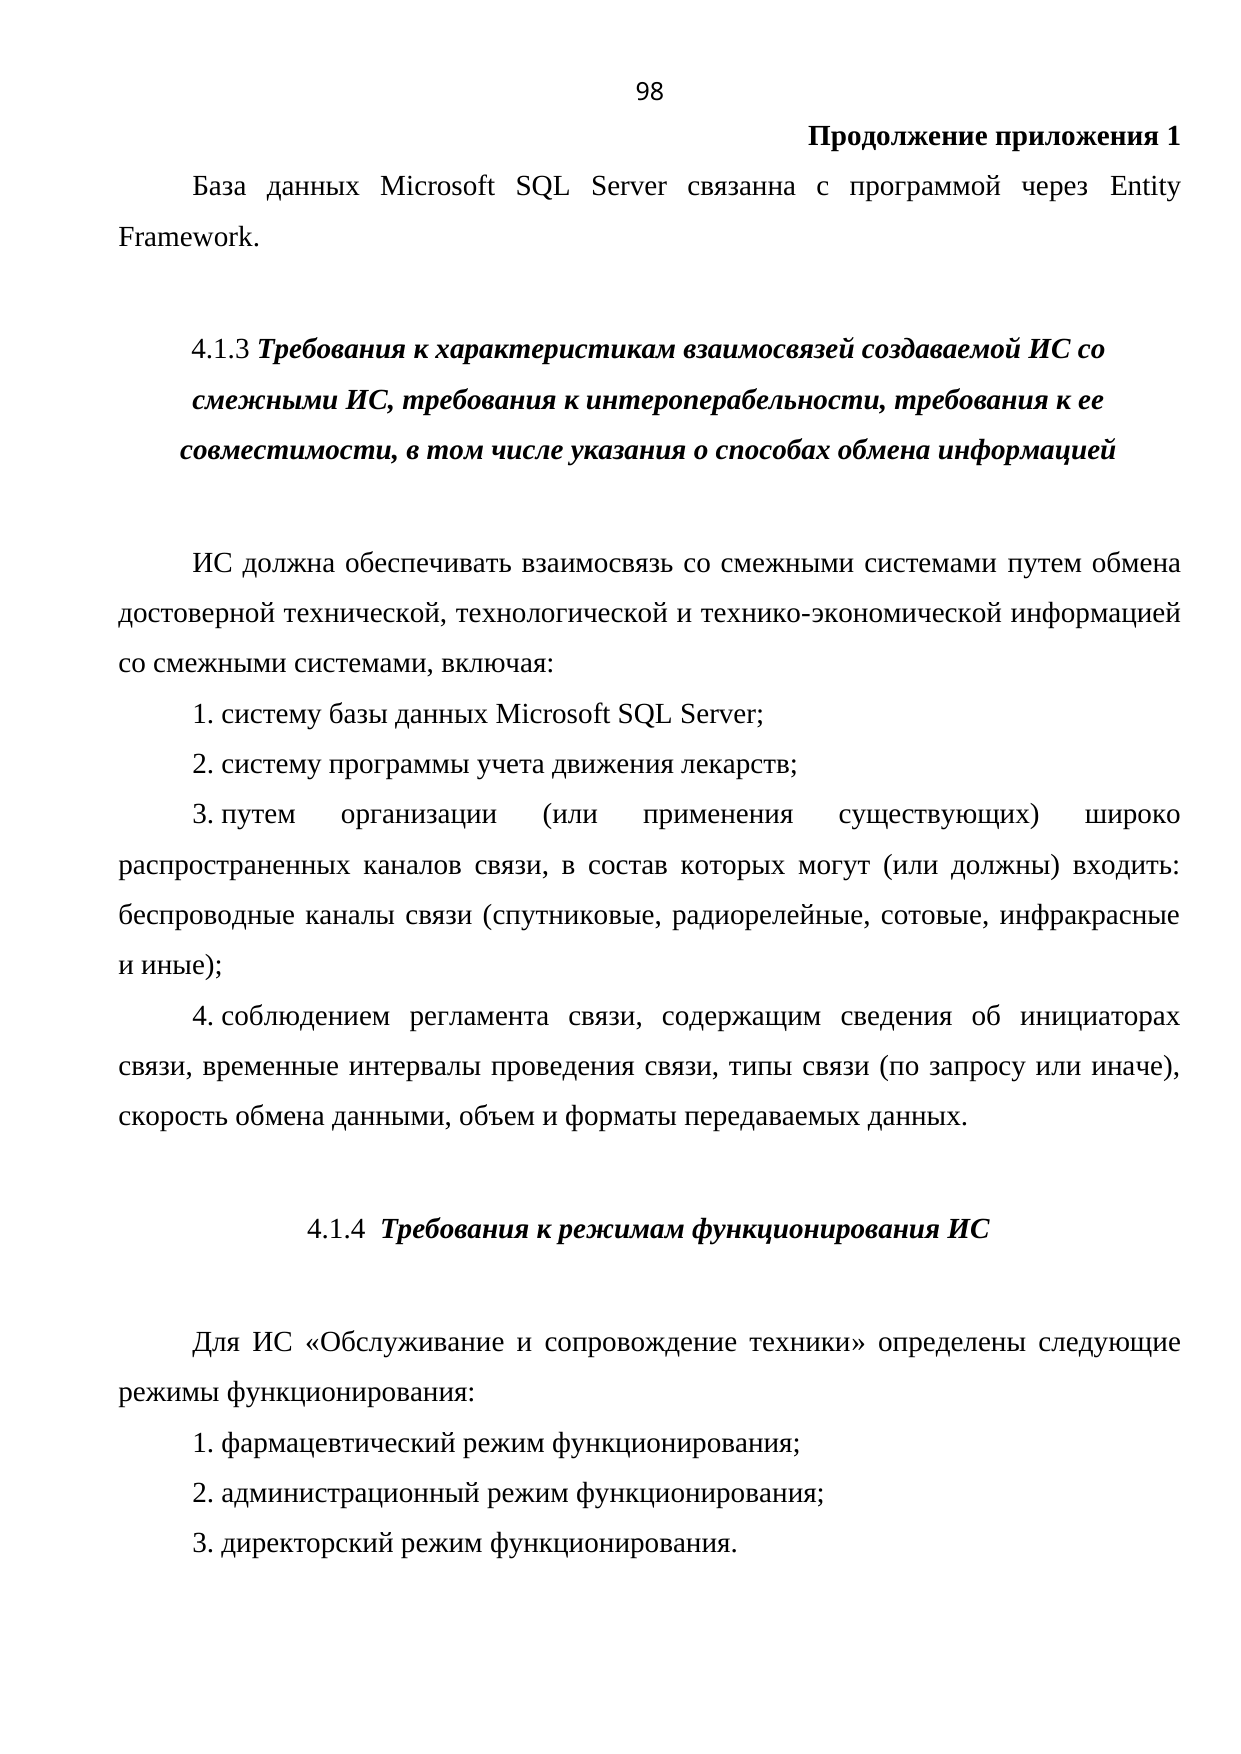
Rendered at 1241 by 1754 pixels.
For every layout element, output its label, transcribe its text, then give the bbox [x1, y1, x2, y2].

list директорский режим функционирования. [118, 1525, 1181, 1559]
list фармацевтический режим функционирования; [118, 1425, 1181, 1458]
list Требования к режимам функционирования ИС [118, 1211, 1181, 1245]
list соблюдением регламента связи, содержащим сведения об инициаторах связи, временные интервалы проведения связи, типы связи (по запросу или иначе), скорость обмена данными, объем и форматы передаваемых данных. [118, 998, 1181, 1132]
list Требования к характеристикам взаимосвязей создаваемой ИС со смежными ИС, требования к интероперабельности, требования к ее совместимости, в том числе указания о способах обмена информацией [118, 332, 1181, 466]
text ИС должна обеспечивать взаимосвязь со смежными системами путем обмена достоверной технической, технологической и технико-экономической информацией со смежными системами, включая: [118, 545, 1181, 679]
text Для ИС «Обслуживание и сопровождение техники» определены следующие режимы функционирования: [118, 1324, 1181, 1408]
list администрационный режим функционирования; [118, 1475, 1181, 1508]
list путем организации (или применения существующих) широко распространенных каналов связи, в состав которых могут (или должны) входить: беспроводные каналы связи (спутниковые, радиорелейные, сотовые, инфракрасные и иные); [118, 797, 1181, 981]
text База данных Microsoft SQL Server связанна с программой через Entity Framework. [118, 168, 1181, 252]
text Продолжение приложения 1 [118, 118, 1181, 152]
list систему базы данных Microsoft SQL Server; [118, 696, 1181, 729]
list систему программы учета движения лекарств; [118, 746, 1181, 780]
